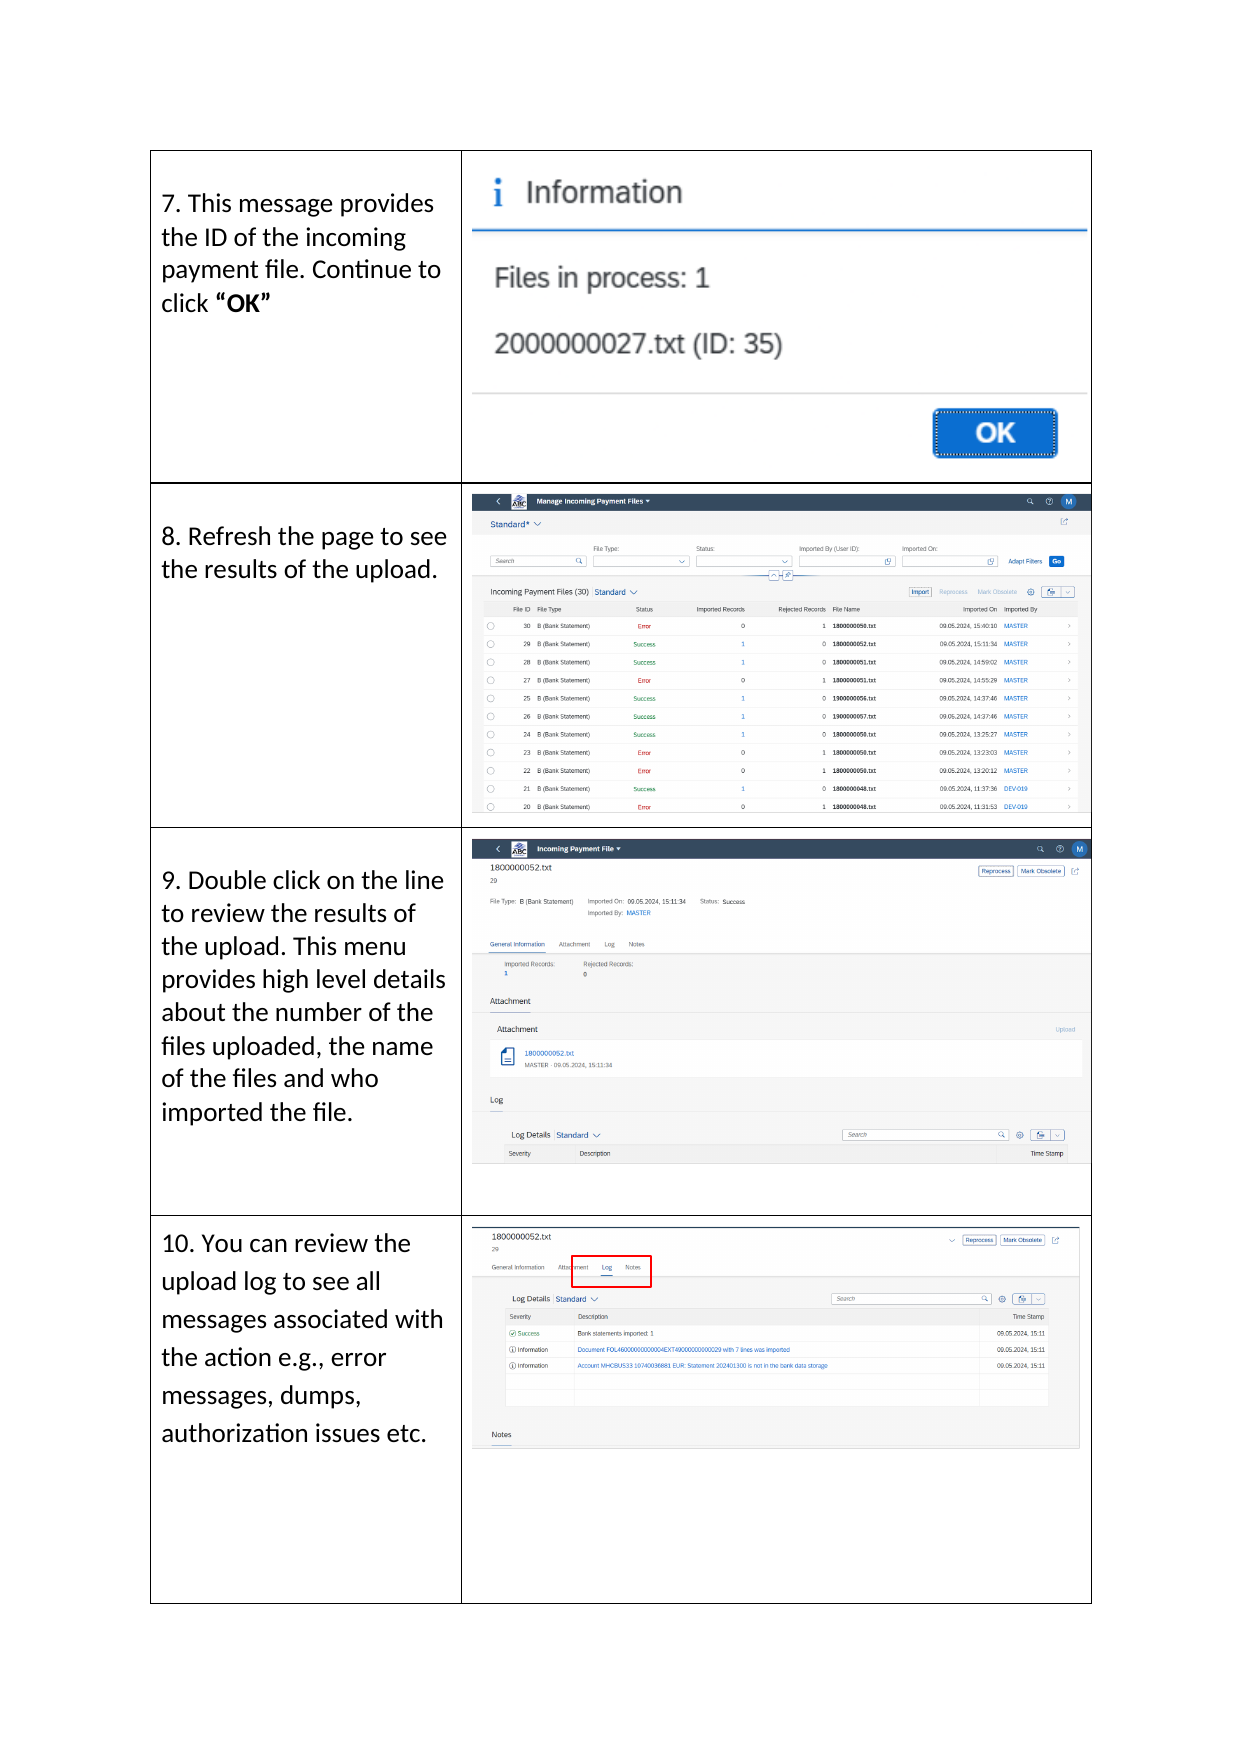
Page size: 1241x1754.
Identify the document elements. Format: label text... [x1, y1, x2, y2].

picture [472, 1226, 1080, 1449]
table_cell [462, 151, 1091, 482]
picture [472, 493, 1092, 813]
table_cell 8. Refresh the page to see the results of the upload. [151, 484, 461, 827]
table_cell [462, 828, 1091, 1214]
table_cell 9. Double click on the line to review the results of the upload. This menu provides high level details about the number of the files uploaded, the name of the files and who imported the file. [151, 828, 461, 1214]
table_cell 7. This message provides the ID of the incoming payment file. Continue to click “OK” [151, 151, 461, 482]
picture [472, 838, 1092, 1164]
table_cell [151, 1216, 461, 1603]
table_cell [462, 1216, 1091, 1603]
table_cell [462, 484, 1091, 827]
picture [472, 161, 1088, 468]
